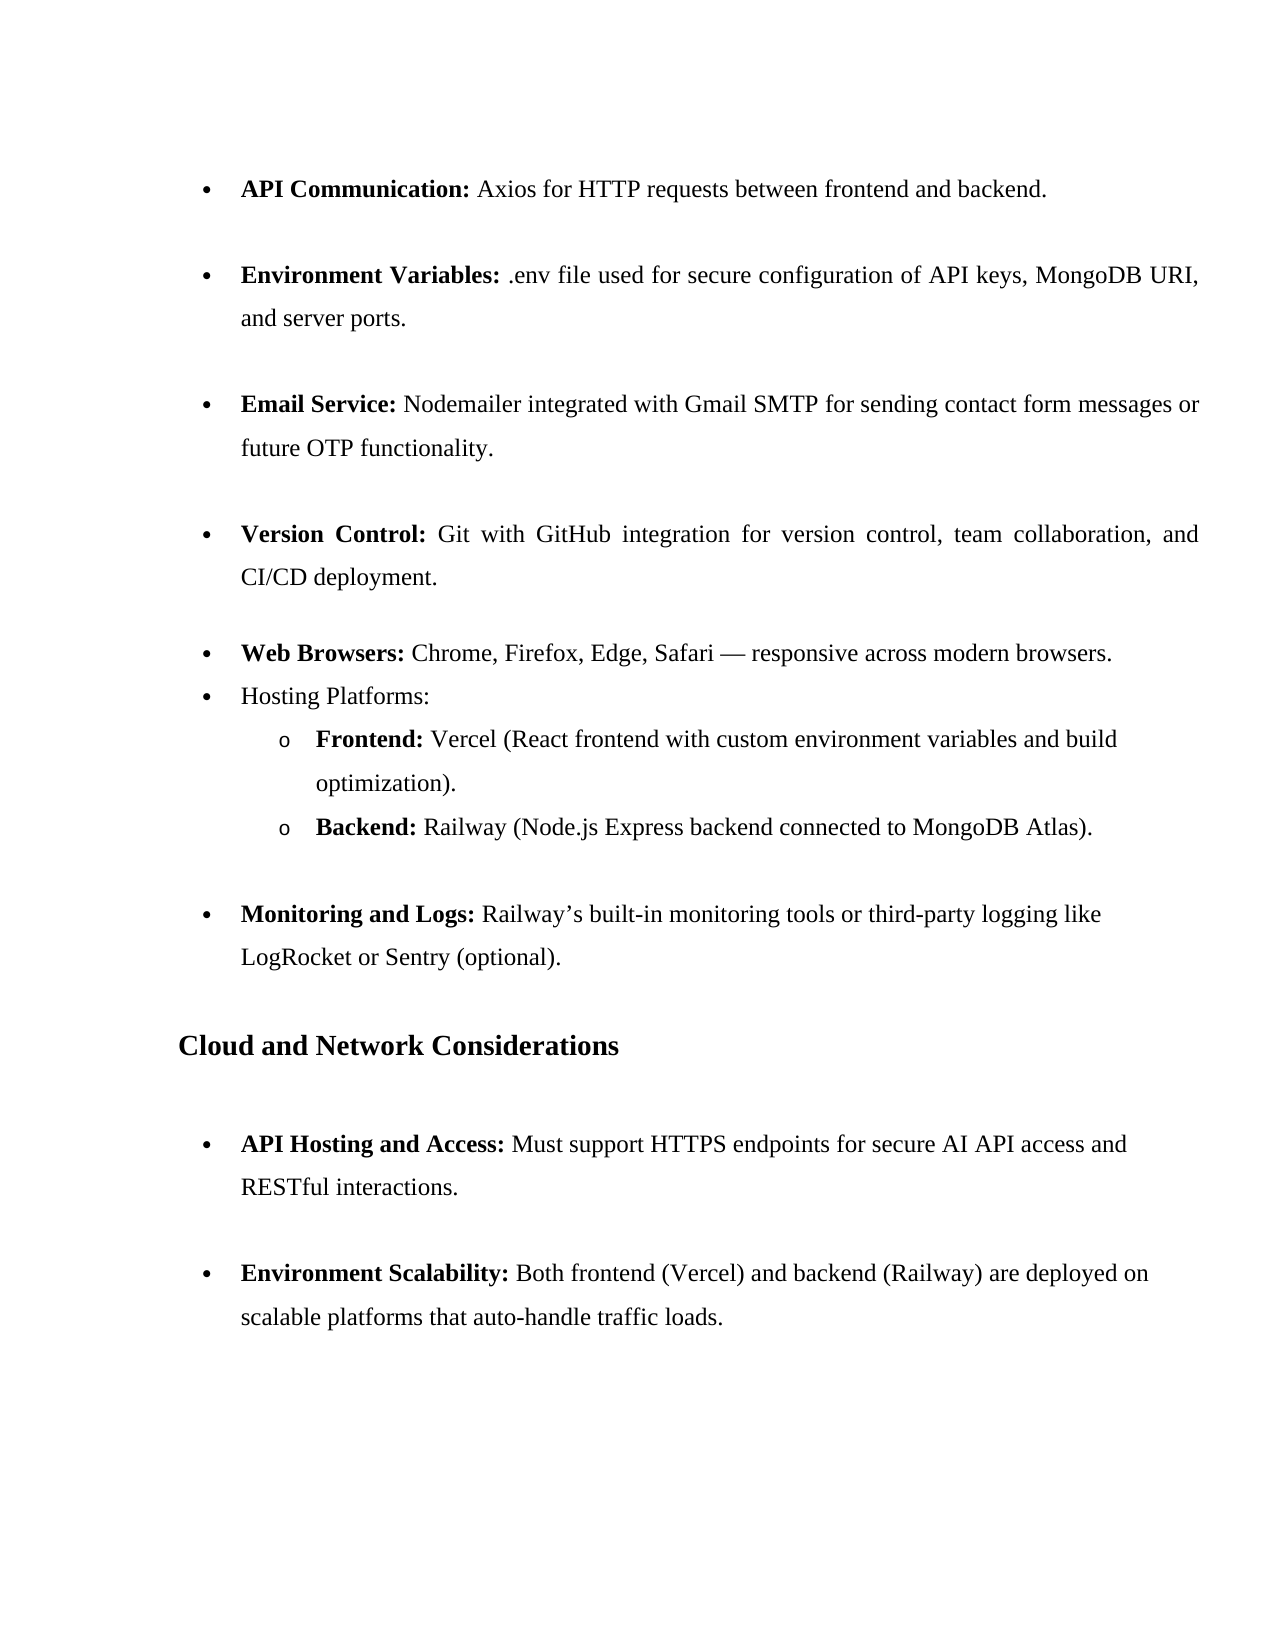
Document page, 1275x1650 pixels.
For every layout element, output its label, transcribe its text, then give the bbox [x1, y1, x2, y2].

list Frontend: Vercel (React frontend with custom environment variables and build optimization). [278, 724, 1200, 797]
list Hosting Platforms: [203, 681, 1200, 710]
list API Communication: Axios for HTTP requests between frontend and backend. [203, 174, 1200, 203]
text Cloud and Network Considerations [178, 1028, 1200, 1062]
list Backend: Railway (Node.js Express backend connected to MongoDB Atlas). [278, 812, 1200, 841]
list Version Control: Git with GitHub integration for version control, team collaboration, and CI/CD deployment. [203, 519, 1200, 591]
list Email Service: Nodemailer integrated with Gmail SMTP for sending contact form messages or future OTP functionality. [203, 389, 1200, 461]
list Environment Scalability: Both frontend (Vercel) and backend (Railway) are deployed on scalable platforms that auto-handle traffic loads. [203, 1258, 1200, 1330]
list API Hosting and Access: Must support HTTPS endpoints for secure AI API access and RESTful interactions. [203, 1129, 1200, 1201]
list Web Browsers: Chrome, Firefox, Edge, Safari — responsive across modern browsers. [203, 638, 1200, 667]
list Monitoring and Logs: Railway’s built-in monitoring tools or third-party logging like LogRocket or Sentry (optional). [203, 899, 1200, 971]
list Environment Variables: .env file used for secure configuration of API keys, MongoDB URI, and server ports. [203, 260, 1200, 332]
